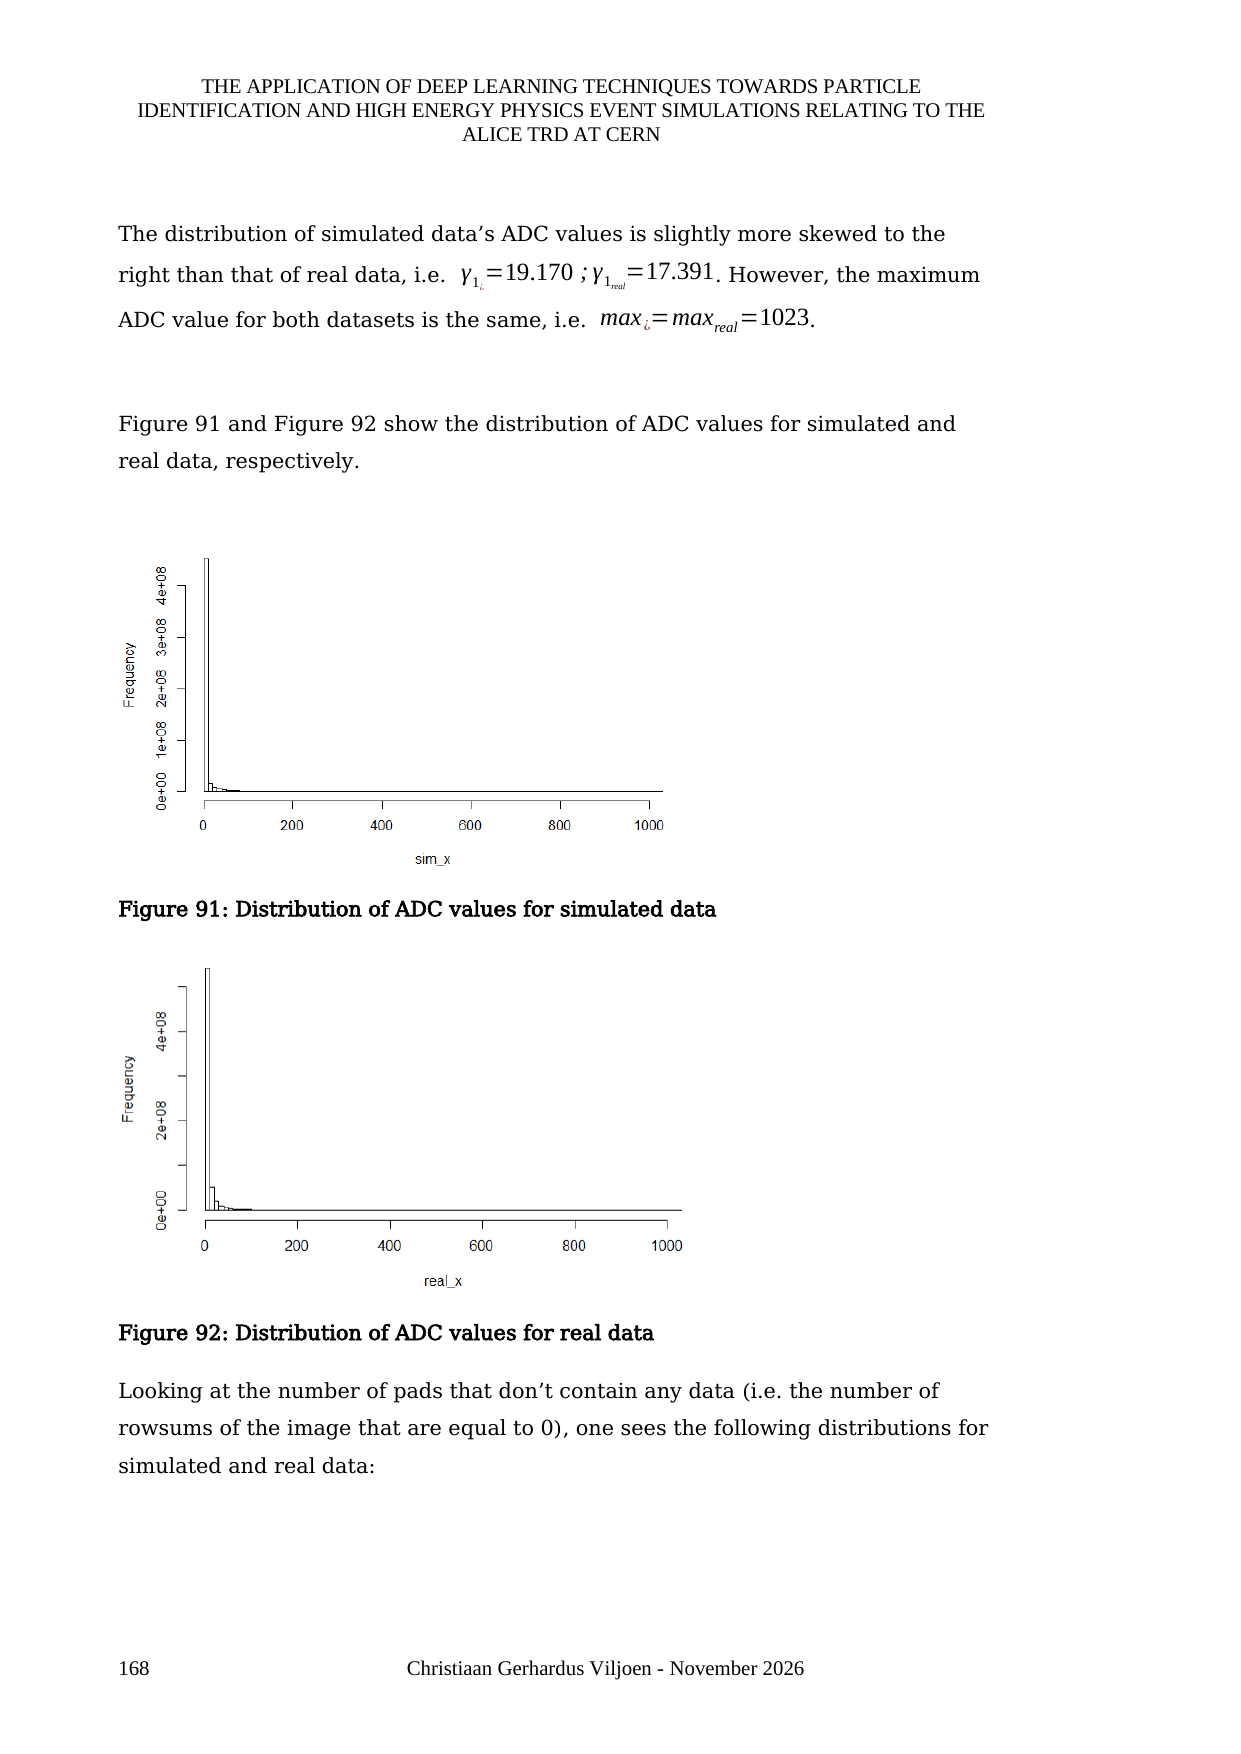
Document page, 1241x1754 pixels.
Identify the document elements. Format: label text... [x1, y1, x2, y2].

picture [118, 953, 698, 1295]
picture [118, 547, 674, 871]
text Looking at the number of pads that don’t contain any data (i.e. the number of rowsums of the image that are equal to 0), one sees the following distributions for simulated and real data: [118, 1378, 1004, 1478]
